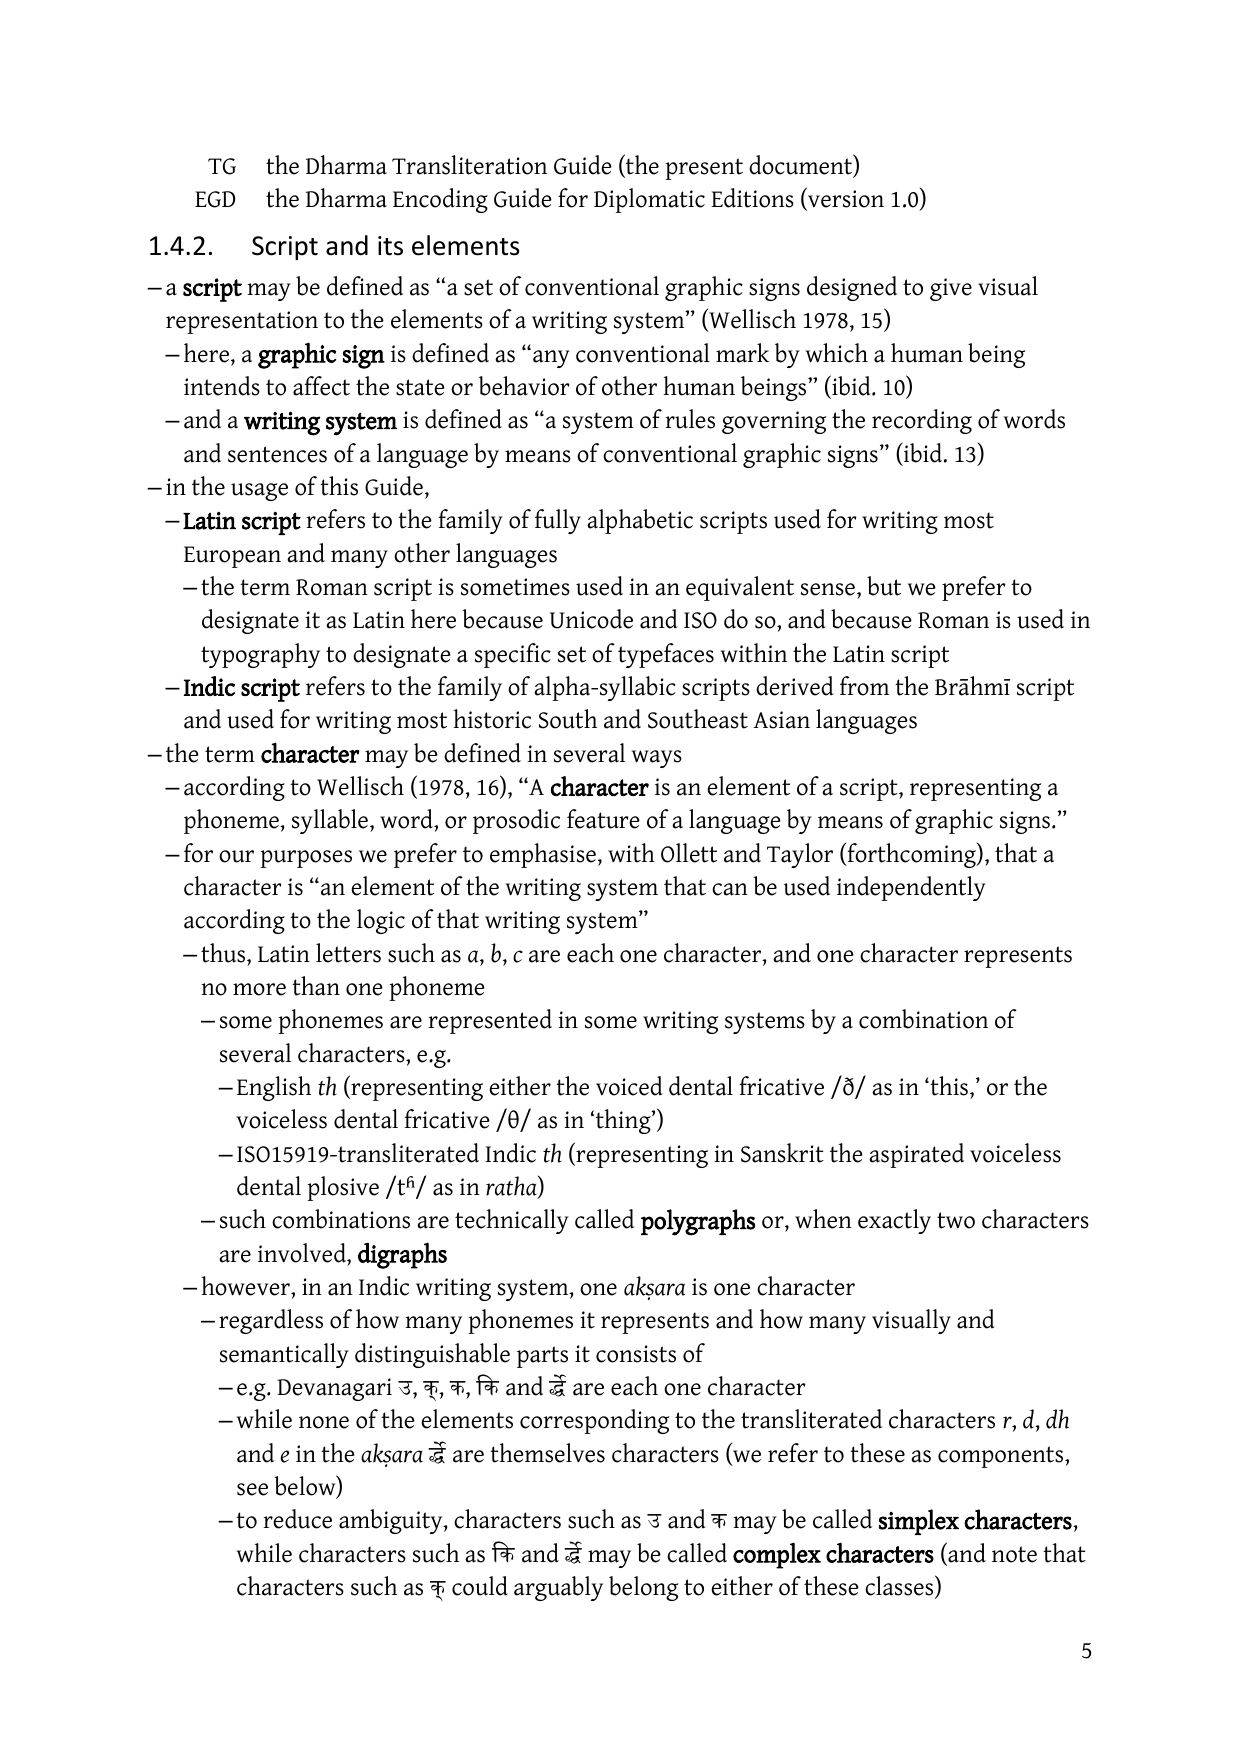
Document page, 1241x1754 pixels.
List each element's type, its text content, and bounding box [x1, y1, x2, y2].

list some phonemes are represented in some writing systems by a combination of several characters, e.g. [201, 1002, 1092, 1069]
list English th (representing either the voiced dental fricative /ð/ as in ‘this,’ or the voiceless dental fricative /θ/ as in ‘thing’) [218, 1069, 1092, 1135]
list regardless of how many phonemes it represents and how many visually and semantically distinguishable parts it consists of [201, 1302, 1092, 1369]
list here, a graphic sign is defined as “any conventional mark by which a human being intends to affect the state or behavior of other human beings” (ibid. 10) [165, 335, 1092, 402]
list in the usage of this Guide, [148, 469, 1092, 502]
list a script may be defined as “a set of conventional graphic signs designed to give visual representation to the elements of a writing system” (Wellisch 1978, 15) [148, 269, 1092, 335]
list Indic script refers to the family of alpha-syllabic scripts derived from the Brāhmī script and used for writing most historic South and Southeast Asian languages [165, 669, 1092, 735]
list for our purposes we prefer to emphasise, with Ollett and Taylor (forthcoming), that a character is “an element of the writing system that can be used independently according to the logic of that writing system” [165, 835, 1092, 935]
list to reduce ambiguity, characters such as उ and क may be called simplex characters, while characters such as कि and र्द्धे may be called complex characters (and note that characters such as क् could arguably belong to either of these classes) [218, 1502, 1092, 1602]
list and a writing system is defined as “a system of rules governing the recording of words and sentences of a language by means of conventional graphic signs” (ibid. 13) [165, 402, 1092, 469]
list Latin script refers to the family of fully alphabetic scripts used for writing most European and many other languages [165, 502, 1092, 569]
text EGD the Dharma Encoding Guide for Diplomatic Editions (version 1.0) [148, 181, 1092, 214]
list the term Roman script is sometimes used in an equivalent sense, but we prefer to designate it as Latin here because Unicode and ISO do so, and because Roman is used in typography to designate a specific set of typefaces within the Latin script [183, 569, 1092, 669]
list ISO15919-transliterated Indic th (representing in Sanskrit the aspirated voiceless dental plosive /tʱ/ as in ratha) [218, 1135, 1092, 1202]
list such combinations are technically called polygraphs or, when exactly two characters are involved, digraphs [201, 1202, 1092, 1269]
list thus, Latin letters such as a, b, c are each one character, and one character represents no more than one phoneme [183, 935, 1092, 1002]
list while none of the elements corresponding to the transliterated characters r, d, dh and e in the akṣara र्द्धे are themselves characters (we refer to these as components, see below) [218, 1402, 1092, 1502]
list however, in an Indic writing system, one akṣara is one character [183, 1269, 1092, 1302]
text TG the Dharma Transliteration Guide (the present document) [148, 148, 1092, 181]
list according to Wellisch (1978, 16), “A character is an element of a script, representing a phoneme, syllable, word, or prosodic feature of a language by means of graphic signs.” [165, 769, 1092, 835]
list e.g. Devanagari उ, क्, क, कि and र्द्धे are each one character [218, 1369, 1092, 1402]
subtitle Script and its elements [148, 227, 1092, 262]
list the term character may be defined in several ways [148, 735, 1092, 769]
